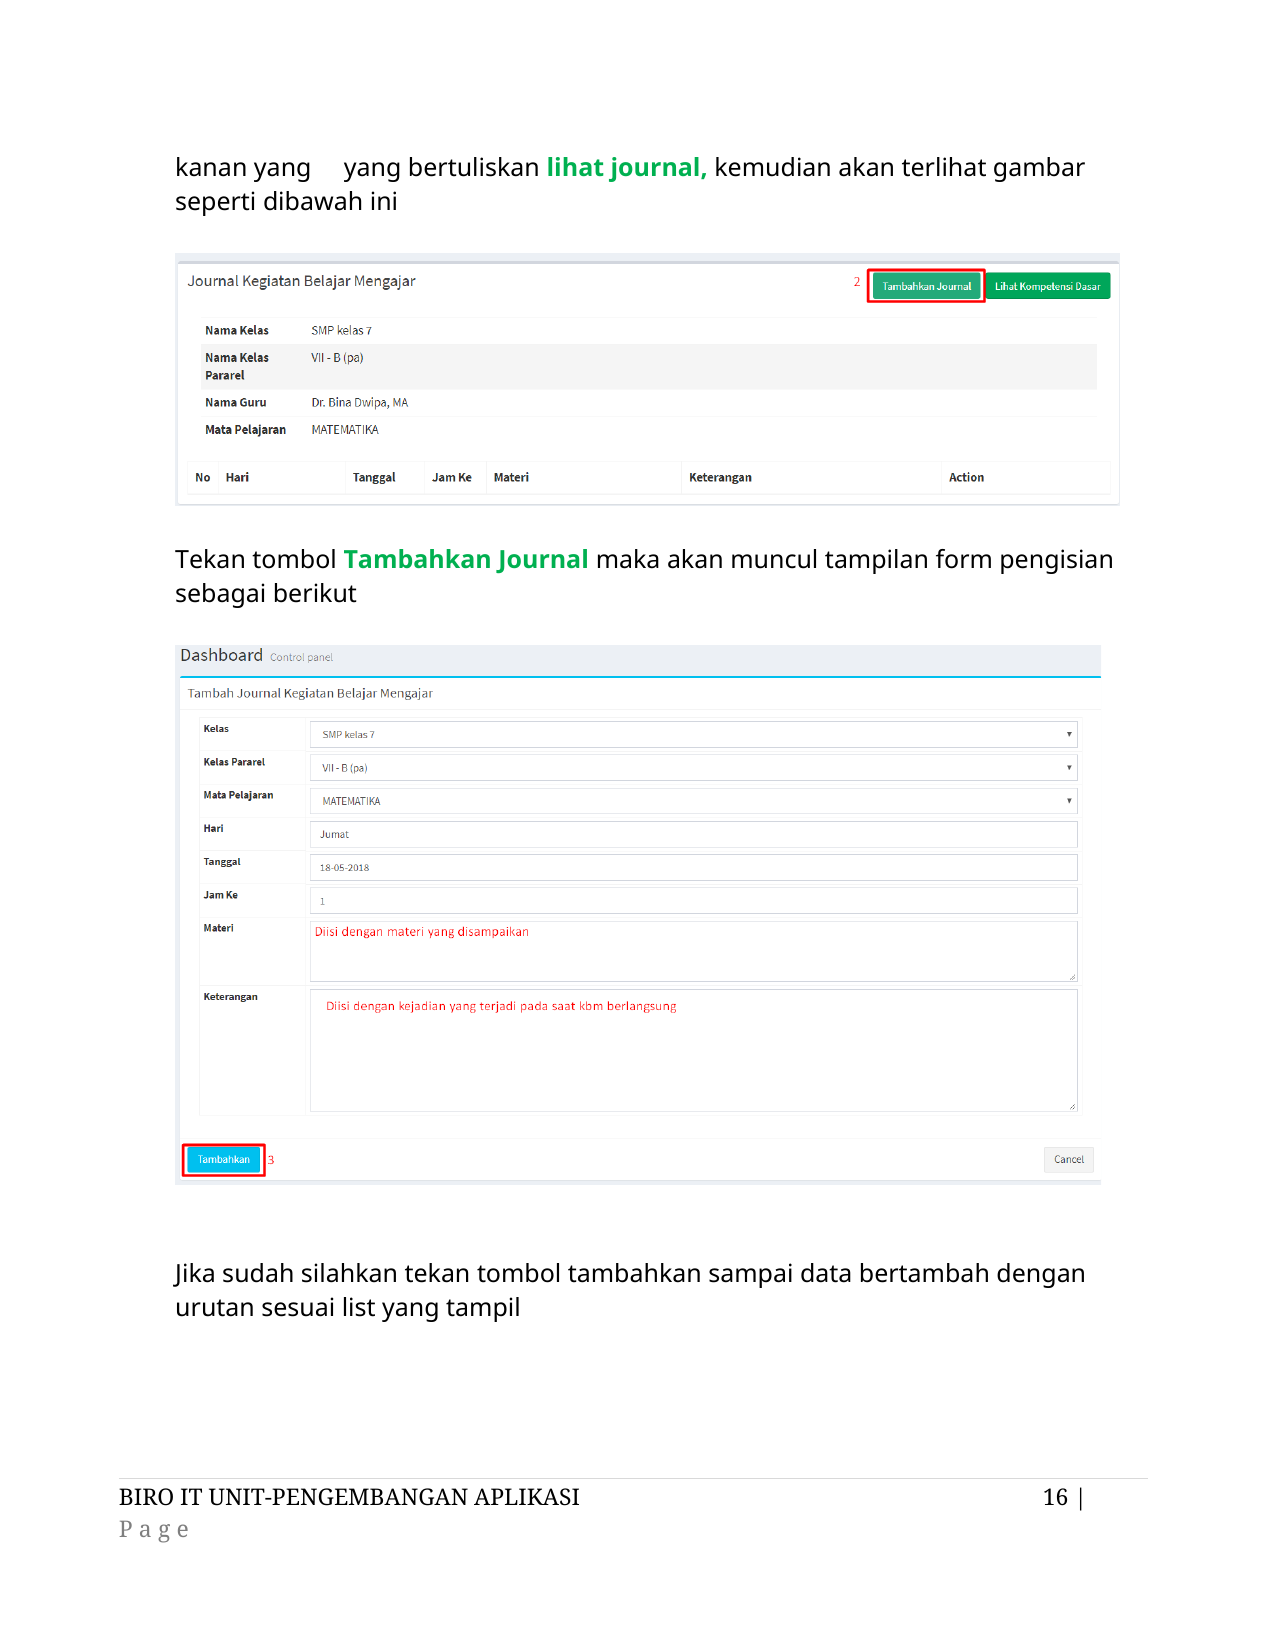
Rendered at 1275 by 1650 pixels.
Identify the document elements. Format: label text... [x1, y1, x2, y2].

picture [175, 645, 1102, 1185]
picture [175, 253, 1120, 506]
text Jika sudah silahkan tekan tombol tambahkan sampai data bertambah dengan urutan sesuai list yang tampil [175, 1255, 1148, 1323]
text Tekan tombol Tambahkan Journal maka akan muncul tampilan form pengisian sebagai berikut [175, 541, 1148, 609]
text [175, 150, 1148, 218]
